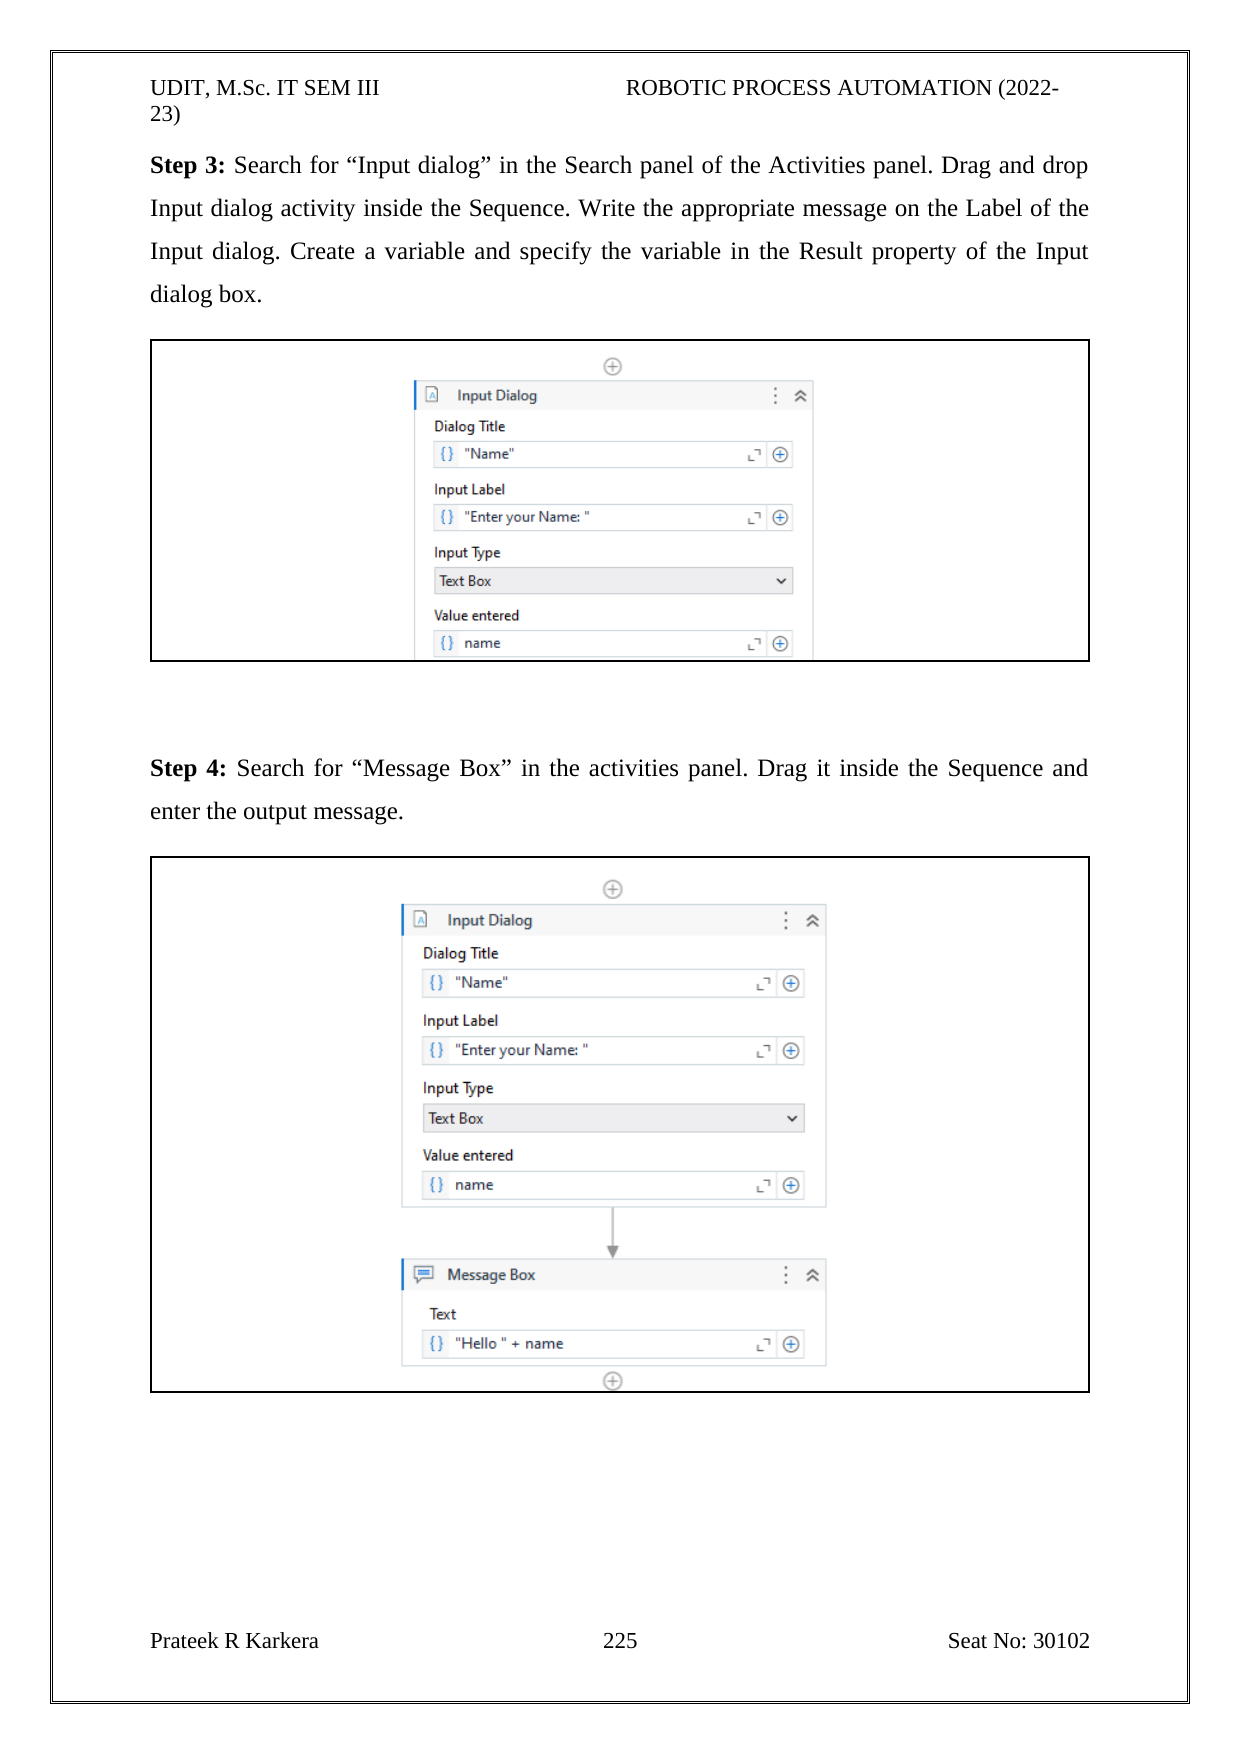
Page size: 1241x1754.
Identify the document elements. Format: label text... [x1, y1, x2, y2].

picture [152, 858, 1088, 1391]
text Step 4: Search for “Message Box” in the activities panel. Drag it inside the Sequence and enter the output message. [150, 753, 1090, 824]
text Step 3: Search for “Input dialog” in the Search panel of the Activities panel. Drag and drop Input dialog activity inside the Sequence. Write the appropriate message on the Label of the Input dialog. Create a variable and specify the variable in the Result property of the Input dialog box. [150, 150, 1090, 308]
picture [152, 341, 1088, 660]
